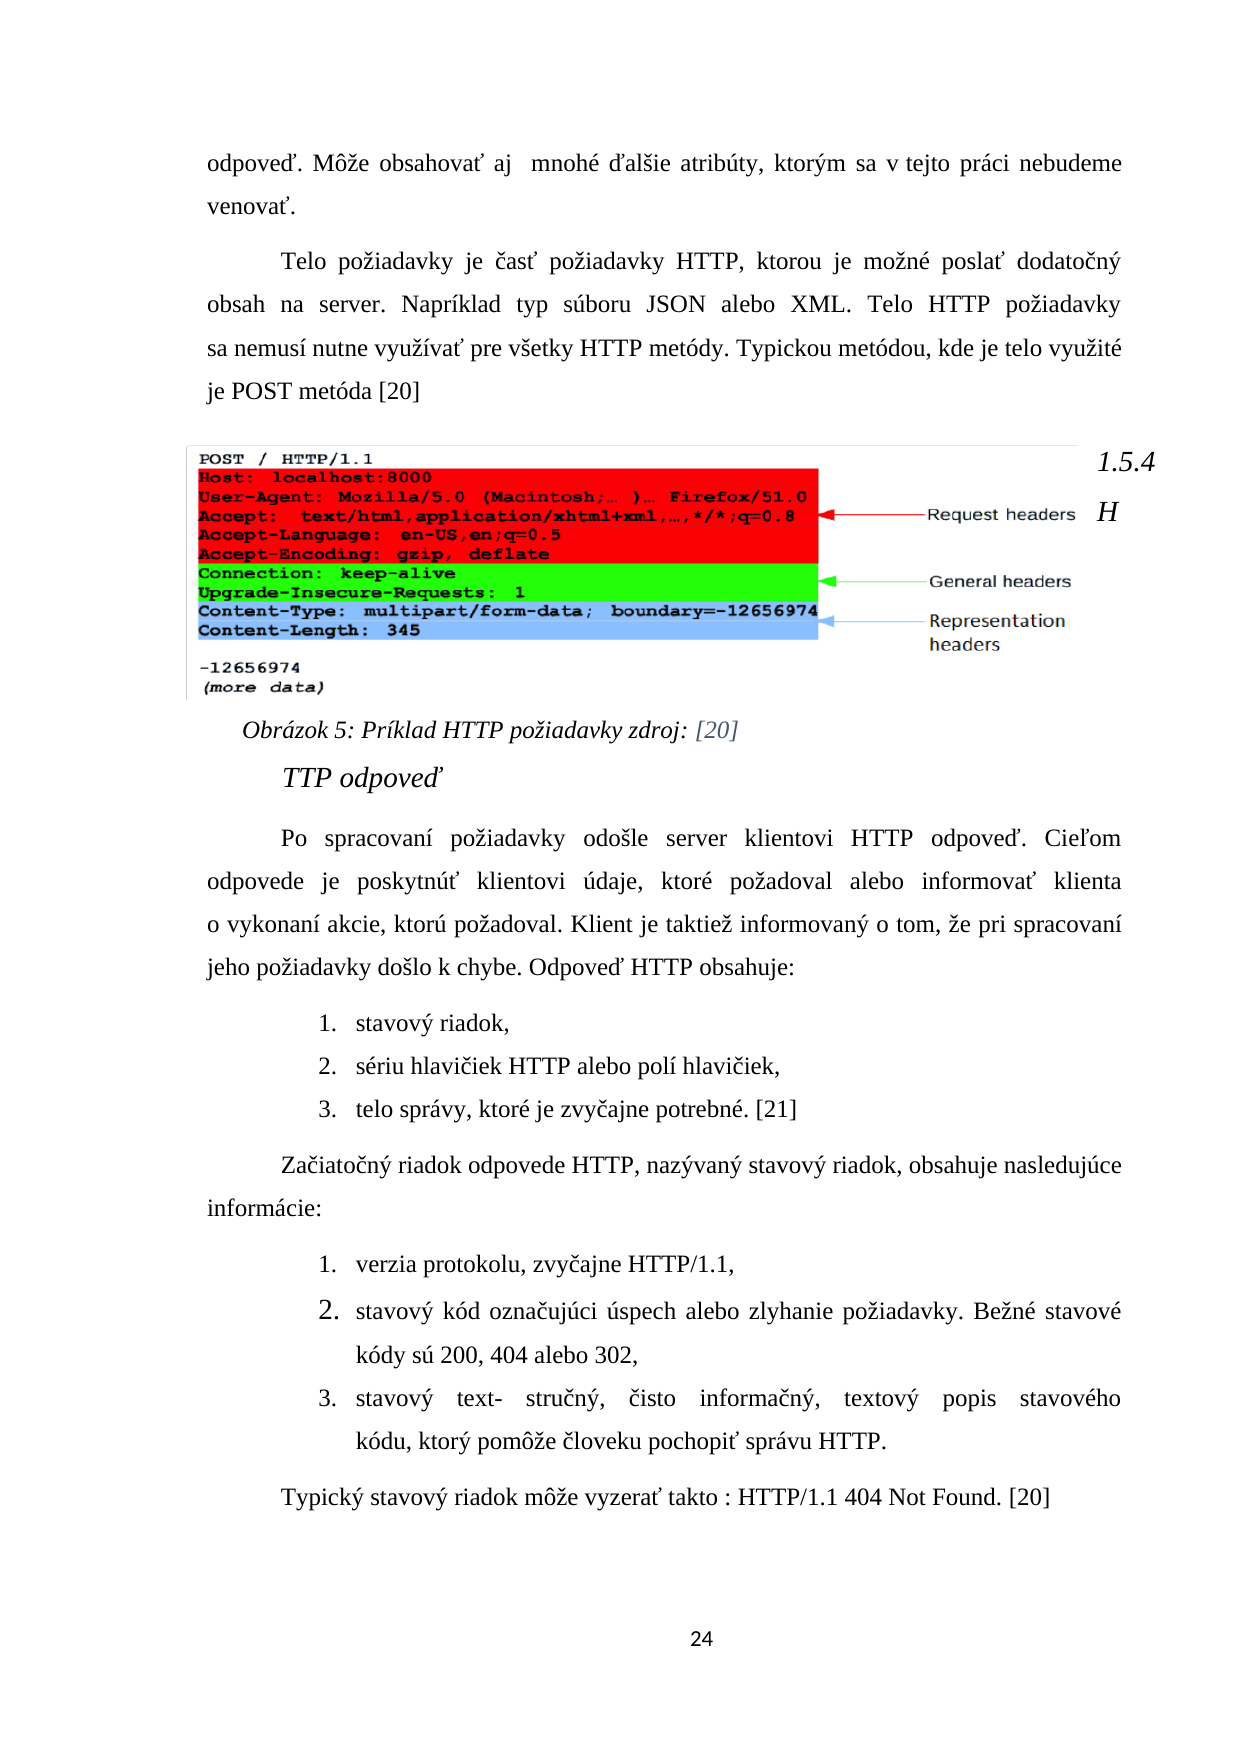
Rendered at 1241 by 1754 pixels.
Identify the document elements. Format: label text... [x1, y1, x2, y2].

list stavový kód označujúci úspech alebo zlyhanie požiadavky. Bežné stavové kódy sú 200, 404 alebo 302, [318, 1292, 1122, 1368]
text Po spracovaní požiadavky odošle server klientovi HTTP odpoveď. Cieľom odpovede je poskytnúť klientovi údaje, ktoré požadoval alebo informovať klienta o vykonaní akcie, ktorú požadoval. Klient je taktiež informovaný o tom, že pri spracovaní jeho požiadavky došlo k chybe. Odpoveď HTTP obsahuje: [207, 823, 1122, 981]
text Začiatočný riadok odpovede HTTP, nazývaný stavový riadok, obsahuje nasledujúce informácie: [207, 1150, 1122, 1222]
list telo správy, ktoré je zvyčajne potrebné. [318, 1094, 1122, 1123]
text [207, 148, 1122, 219]
list sériu hlavičiek HTTP alebo polí hlavičiek, [318, 1051, 1122, 1080]
text Telo požiadavky je časť požiadavky HTTP, ktorou je možné poslať dodatočný obsah na server. Napríklad typ súboru JSON alebo XML. Telo HTTP požiadavky sa nemusí nutne využívať pre všetky HTTP metódy. Typickou metódou, kde je telo využité je POST metóda [207, 246, 1122, 404]
text Typický stavový riadok môže vyzerať takto : HTTP/1.1 404 Not Found. [207, 1482, 1122, 1510]
list stavový text- stručný, čisto informačný, textový popis stavového kódu, ktorý pomôže človeku pochopiť správu HTTP. [318, 1383, 1122, 1455]
list stavový riadok, [318, 1008, 1122, 1037]
list verzia protokolu, zvyčajne HTTP/1.1, [318, 1249, 1122, 1277]
picture [172, 432, 1078, 700]
